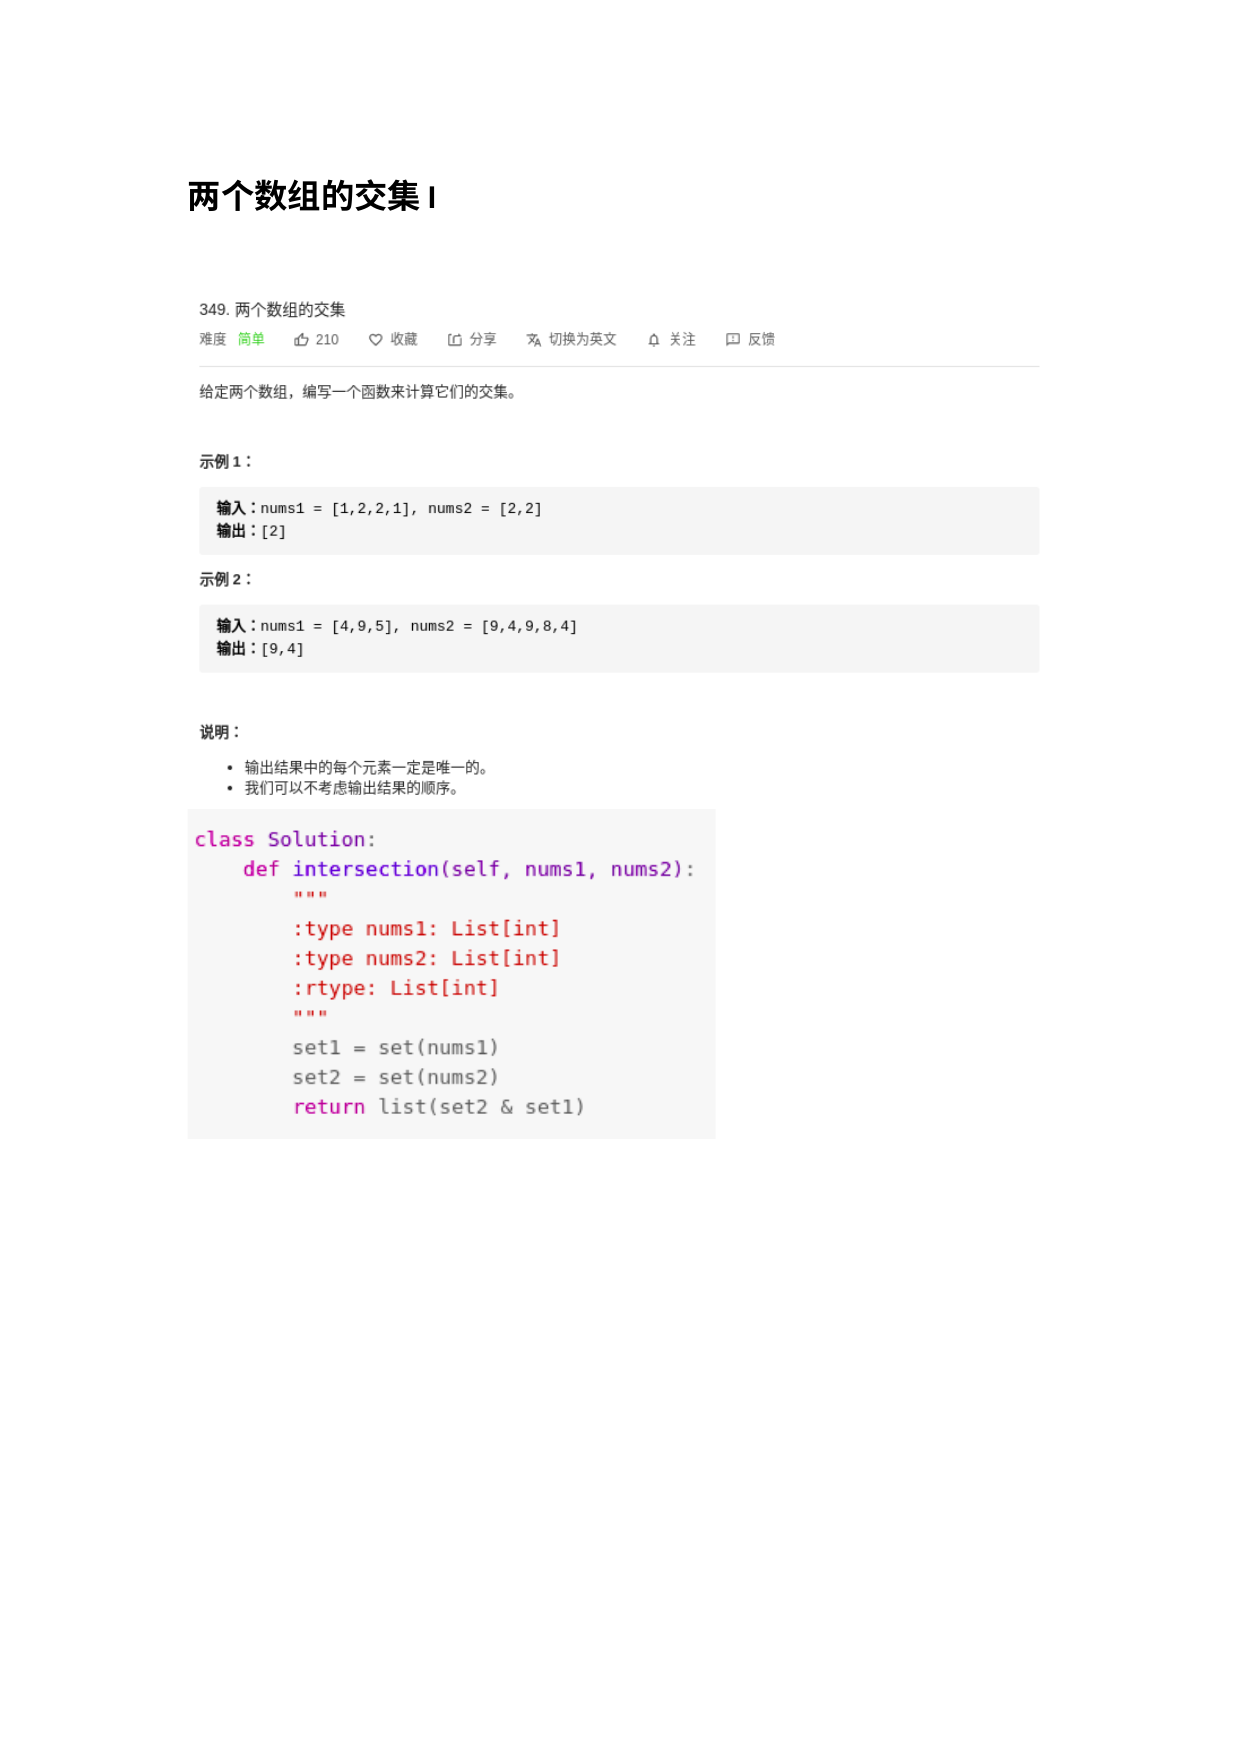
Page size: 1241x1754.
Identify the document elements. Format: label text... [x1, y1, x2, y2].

picture [187, 809, 716, 1139]
picture [187, 289, 1052, 804]
subtitle 两个数组的交集I [187, 162, 1053, 227]
